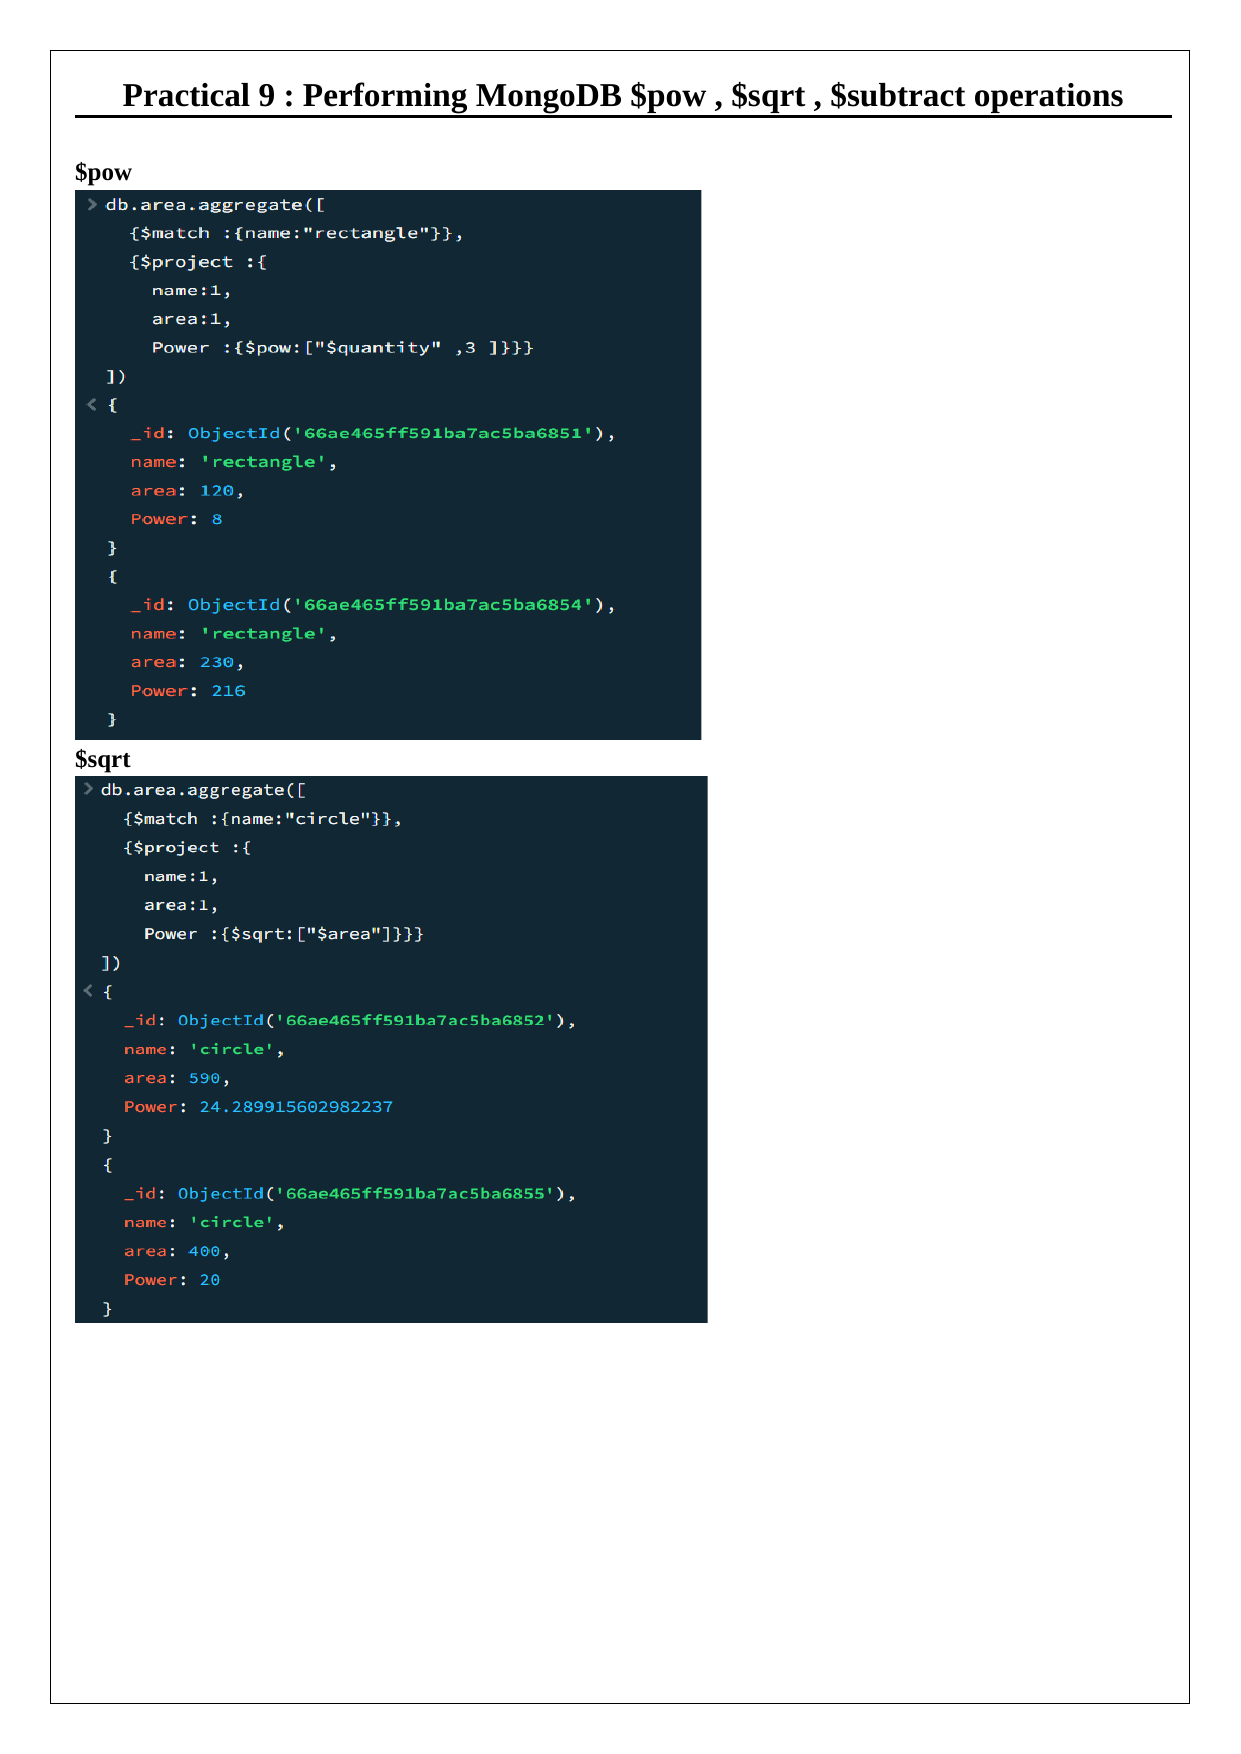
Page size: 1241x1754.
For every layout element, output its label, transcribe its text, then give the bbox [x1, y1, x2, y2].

text $sqrt [75, 744, 1172, 772]
text $pow [75, 157, 1172, 186]
picture [75, 190, 702, 740]
text Practical 9 : Performing MongoDB $pow , $sqrt , $subtract operations [75, 75, 1172, 115]
picture [75, 776, 708, 1323]
